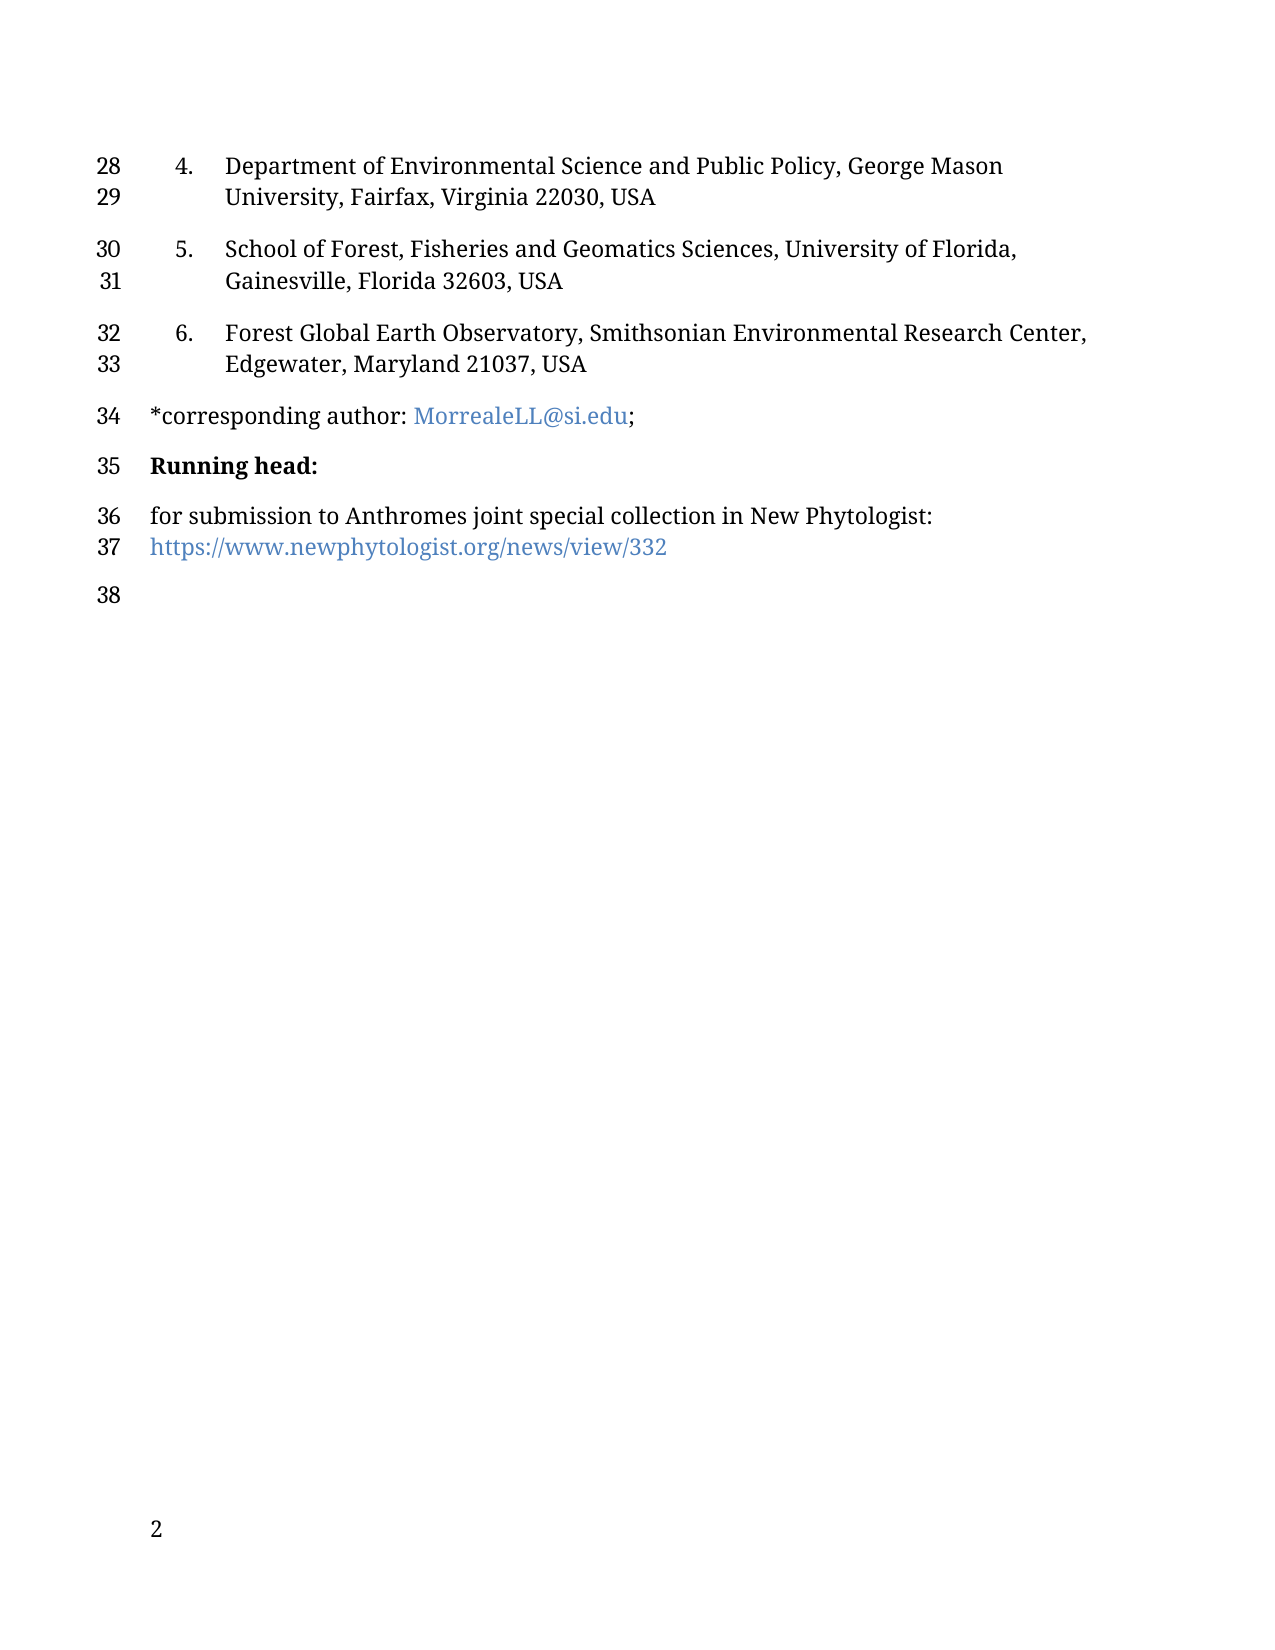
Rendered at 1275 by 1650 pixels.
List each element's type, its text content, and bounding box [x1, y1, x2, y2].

list School of Forest, Fisheries and Geomatics Sciences, University of Florida, Gainesville, Florida 32603, USA [175, 233, 1125, 296]
list Forest Global Earth Observatory, Smithsonian Environmental Research Center, Edgewater, Maryland 21037, USA [175, 317, 1125, 379]
text Running head: [150, 450, 1125, 481]
text for submission to Anthromes joint special collection in New Phytologist: https://www.newphytologist.org/news/view/332 [150, 500, 1125, 562]
list Department of Environmental Science and Public Policy, George Mason University, Fairfax, Virginia 22030, USA [175, 150, 1125, 212]
text *corresponding author: MorrealeLL@si.edu; [150, 400, 1125, 431]
